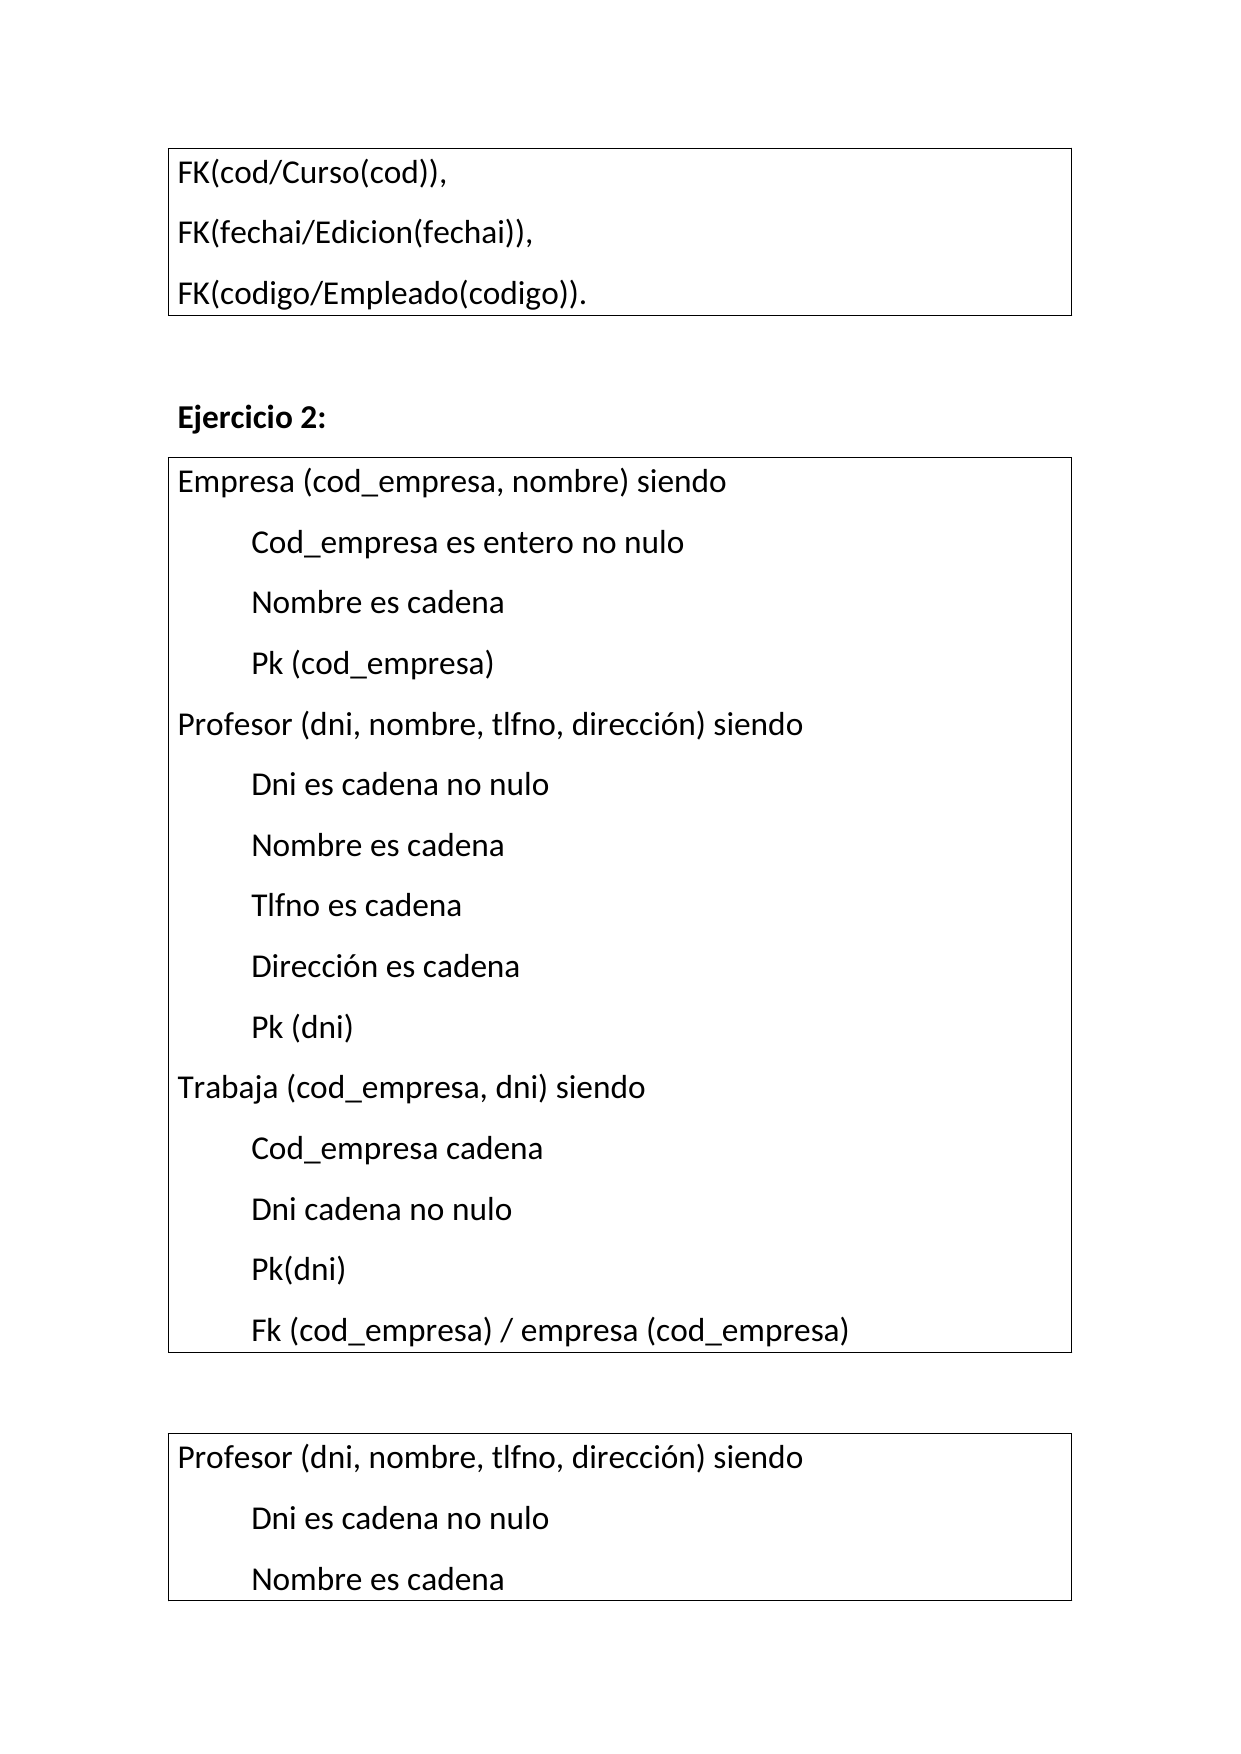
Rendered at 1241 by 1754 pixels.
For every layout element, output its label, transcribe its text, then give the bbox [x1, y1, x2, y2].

text FK(codigo/Empleado(codigo)). [169, 269, 1071, 315]
text Nombre es cadena [169, 821, 1071, 864]
text Dni cadena no nulo [169, 1184, 1071, 1228]
text Pk(dni) [169, 1245, 1071, 1289]
text FK(cod/Curso(cod)), [169, 149, 1071, 191]
text Fk (cod_empresa) / empresa (cod_empresa) [169, 1306, 1071, 1352]
text Pk (cod_empresa) [169, 639, 1071, 683]
text Dni es cadena no nulo [169, 1494, 1071, 1538]
text Nombre es cadena [169, 1554, 1071, 1600]
text Profesor (dni, nombre, tlfno, dirección) siendo [169, 1434, 1071, 1477]
text Cod_empresa cadena [169, 1124, 1071, 1168]
text Profesor (dni, nombre, tlfno, dirección) siendo [169, 699, 1071, 743]
text Trabaja (cod_empresa, dni) siendo [169, 1063, 1071, 1107]
text Tlfno es cadena [169, 881, 1071, 925]
text Dni es cadena no nulo [169, 760, 1071, 804]
text Dirección es cadena [169, 942, 1071, 986]
text Cod_empresa es entero no nulo [169, 518, 1071, 561]
text Pk (dni) [169, 1003, 1071, 1046]
text Ejercicio 2: [177, 396, 1063, 437]
text Nombre es cadena [169, 578, 1071, 622]
text FK(fechai/Edicion(fechai)), [169, 208, 1071, 252]
text Empresa (cod_empresa, nombre) siendo [169, 458, 1071, 501]
